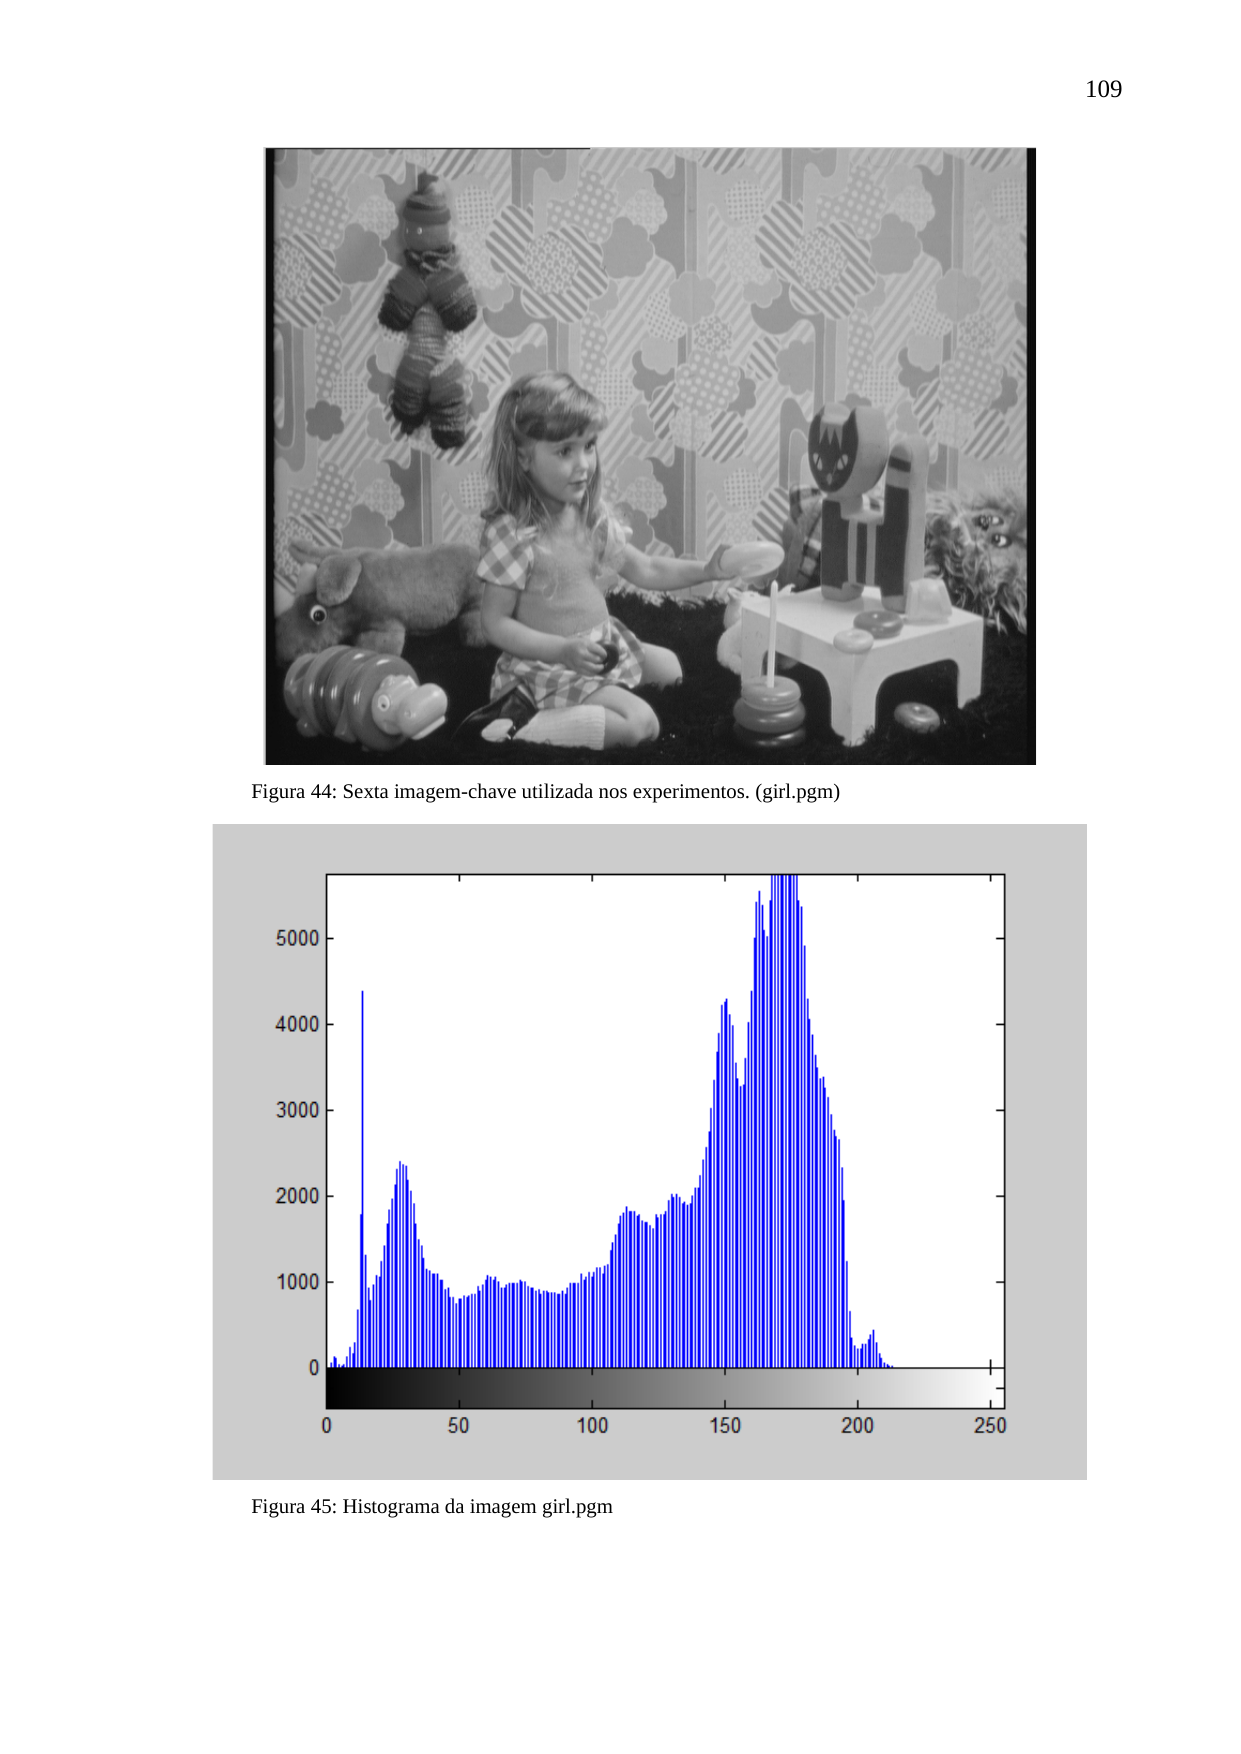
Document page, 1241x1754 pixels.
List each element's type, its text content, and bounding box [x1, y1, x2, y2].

picture [212, 824, 1087, 1480]
picture [263, 147, 1037, 765]
